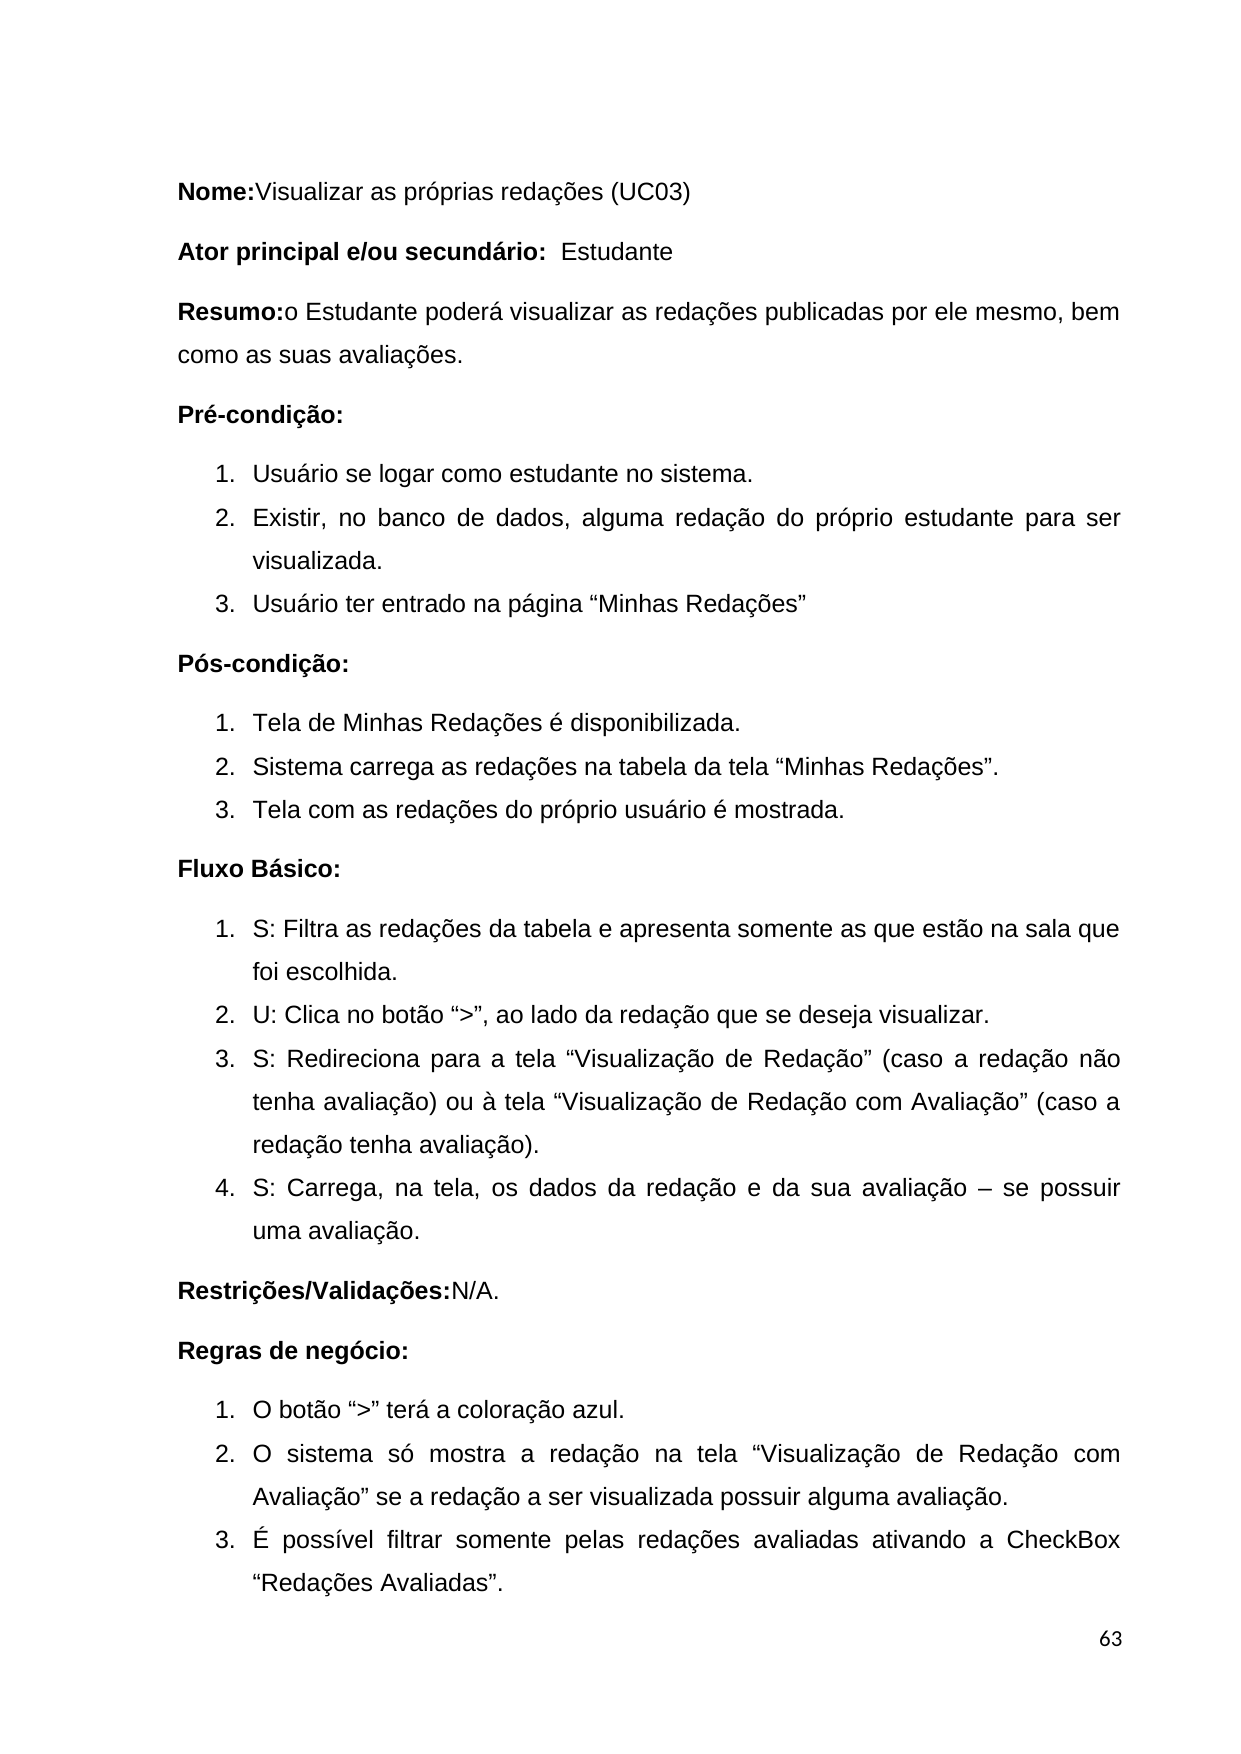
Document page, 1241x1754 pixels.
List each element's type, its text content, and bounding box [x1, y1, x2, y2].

list Sistema carrega as redações na tabela da tela “Minhas Redações”. [215, 752, 1122, 780]
list Tela de Minhas Redações é disponibilizada. [215, 708, 1122, 737]
list Existir, no banco de dados, alguma redação do próprio estudante para ser visualizada. [215, 503, 1122, 574]
text Pré-condição: [177, 400, 1122, 428]
list Usuário ter entrado na página “Minhas Redações” [215, 589, 1122, 618]
text Regras de negócio: [177, 1336, 1122, 1364]
list Tela com as redações do próprio usuário é mostrada. [215, 795, 1122, 823]
text Resumo:o Estudante poderá visualizar as redações publicadas por ele mesmo, bem como as suas avaliações. [177, 297, 1122, 369]
text Fluxo Básico: [177, 854, 1122, 883]
list U: Clica no botão “>”, ao lado da redação que se deseja visualizar. [215, 1001, 1122, 1029]
text Restrições/Validações:N/A. [177, 1276, 1122, 1305]
list Usuário se logar como estudante no sistema. [215, 459, 1122, 488]
text Ator principal e/ou secundário: Estudante [177, 237, 1122, 266]
list S: Filtra as redações da tabela e apresenta somente as que estão na sala que foi escolhida. [215, 914, 1122, 986]
list O botão “>” terá a coloração azul. [215, 1396, 1122, 1424]
list S: Redireciona para a tela “Visualização de Redação” (caso a redação não tenha avaliação) ou à tela “Visualização de Redação com Avaliação” (caso a redação tenha avaliação). [215, 1044, 1122, 1159]
text Pós-condição: [177, 649, 1122, 677]
list O sistema só mostra a redação na tela “Visualização de Redação com Avaliação” se a redação a ser visualizada possuir alguma avaliação. [215, 1439, 1122, 1511]
list É possível filtrar somente pelas redações avaliadas ativando a CheckBox “Redações Avaliadas”. [215, 1525, 1122, 1597]
text Nome:Visualizar as próprias redações (UC03) [177, 177, 1122, 206]
list S: Carrega, na tela, os dados da redação e da sua avaliação – se possuir uma avaliação. [215, 1173, 1122, 1245]
